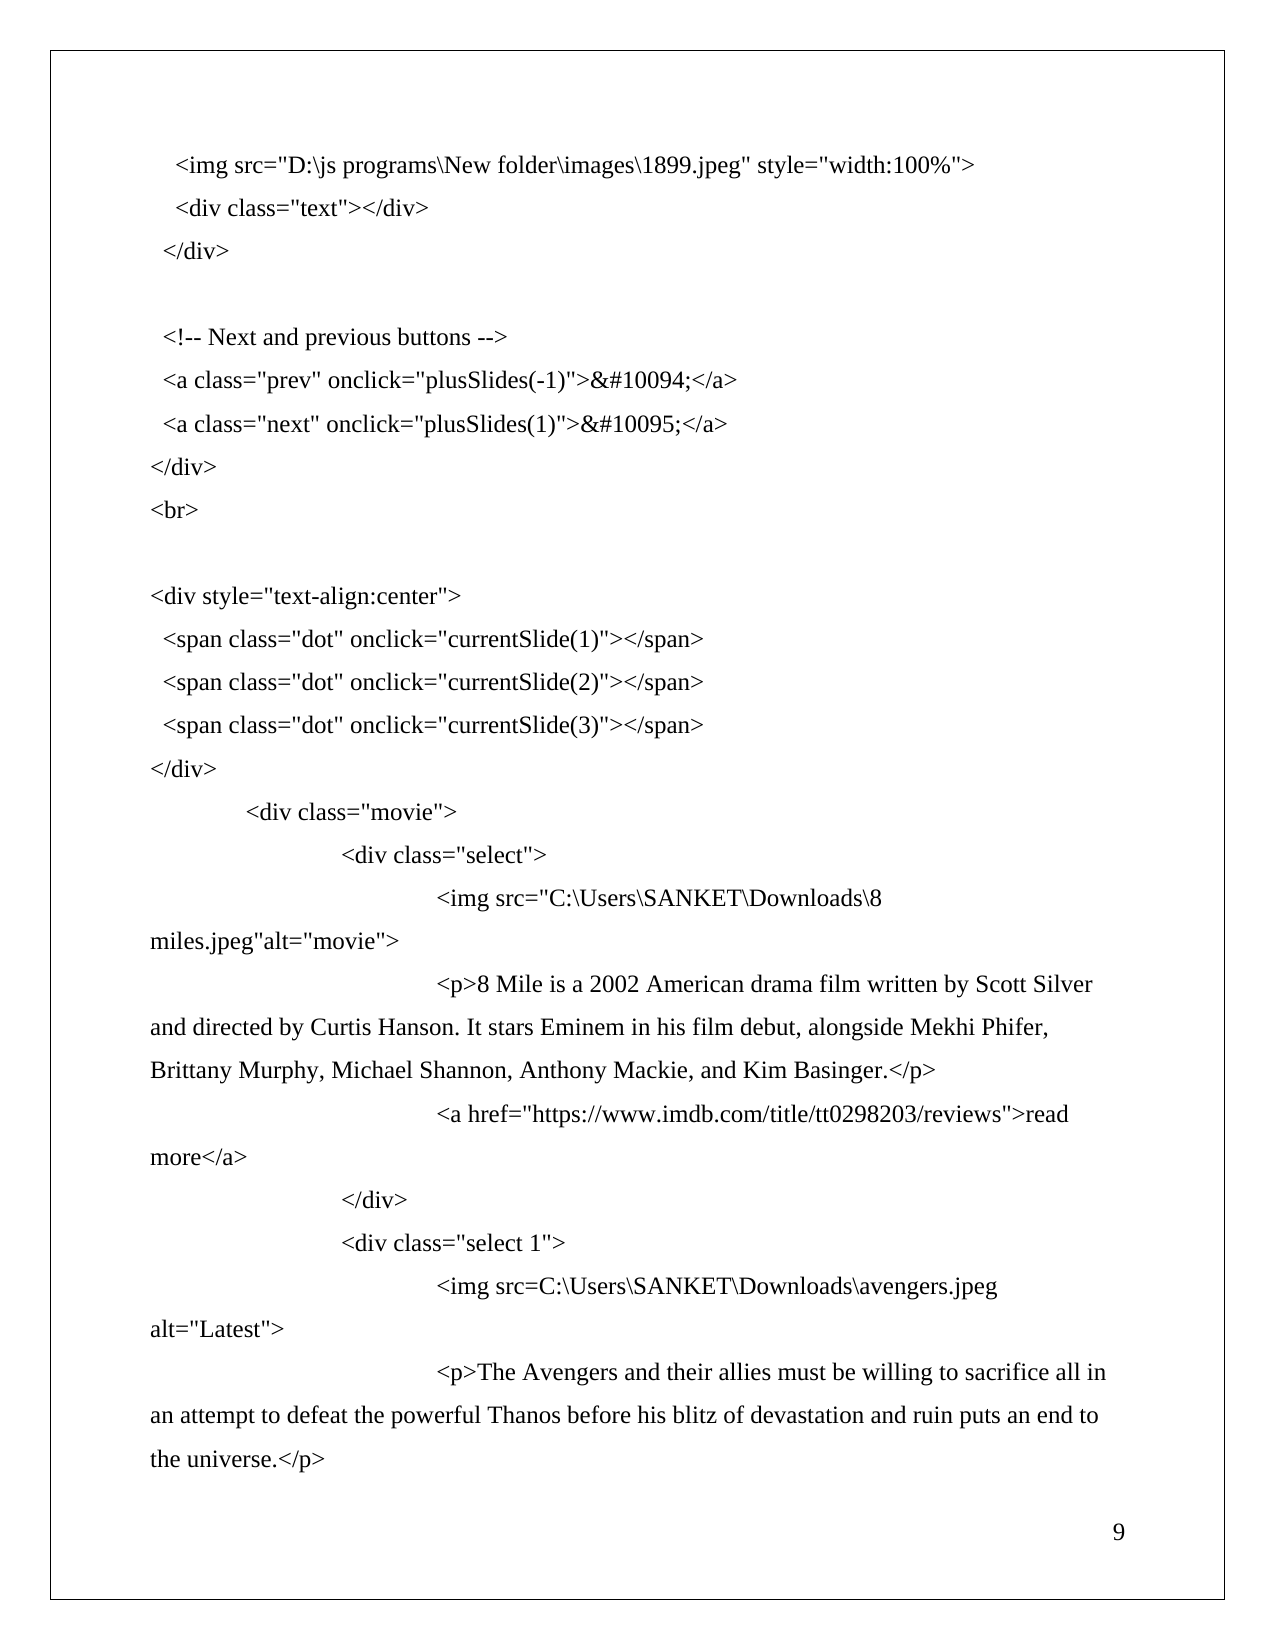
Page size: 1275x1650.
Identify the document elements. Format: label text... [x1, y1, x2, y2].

text <span class="dot" onclick="currentSlide(1)"></span> [150, 624, 1125, 653]
text <img src="D:\js programs\New folder\images\1899.jpeg" style="width:100%"> [150, 150, 1125, 179]
text <div class="select"> [150, 840, 1125, 869]
text <br> [150, 495, 1125, 524]
text </div> [150, 1185, 1125, 1214]
text </div> [150, 452, 1125, 481]
text <a class="next" onclick="plusSlides(1)">&#10095;</a> [150, 409, 1125, 437]
text <div style="text-align:center"> [150, 581, 1125, 610]
text <a class="prev" onclick="plusSlides(-1)">&#10094;</a> [150, 366, 1125, 394]
text <span class="dot" onclick="currentSlide(3)"></span> [150, 711, 1125, 739]
text <!-- Next and previous buttons --> [150, 322, 1125, 351]
text </div> [150, 754, 1125, 782]
text <div class="select 1"> [150, 1228, 1125, 1257]
text <p>The Avengers and their allies must be willing to sacrifice all in an attempt to defeat the powerful Thanos before his blitz of devastation and ruin puts an end to the universe.</p> [150, 1357, 1125, 1472]
text <a href="https://www.imdb.com/title/tt0298203/reviews">read more</a> [150, 1099, 1125, 1171]
text <p>8 Mile is a 2002 American drama film written by Scott Silver and directed by Curtis Hanson. It stars Eminem in his film debut, alongside Mekhi Phifer, Brittany Murphy, Michael Shannon, Anthony Mackie, and Kim Basinger.</p> [150, 969, 1125, 1084]
text <img src=C:\Users\SANKET\Downloads\avengers.jpeg alt="Latest"> [150, 1271, 1125, 1343]
text </div> [150, 236, 1125, 265]
text <img src="C:\Users\SANKET\Downloads\8 miles.jpeg"alt="movie"> [150, 883, 1125, 955]
text <div class="text"></div> [150, 193, 1125, 222]
text <div class="movie"> [150, 797, 1125, 826]
text <span class="dot" onclick="currentSlide(2)"></span> [150, 667, 1125, 696]
